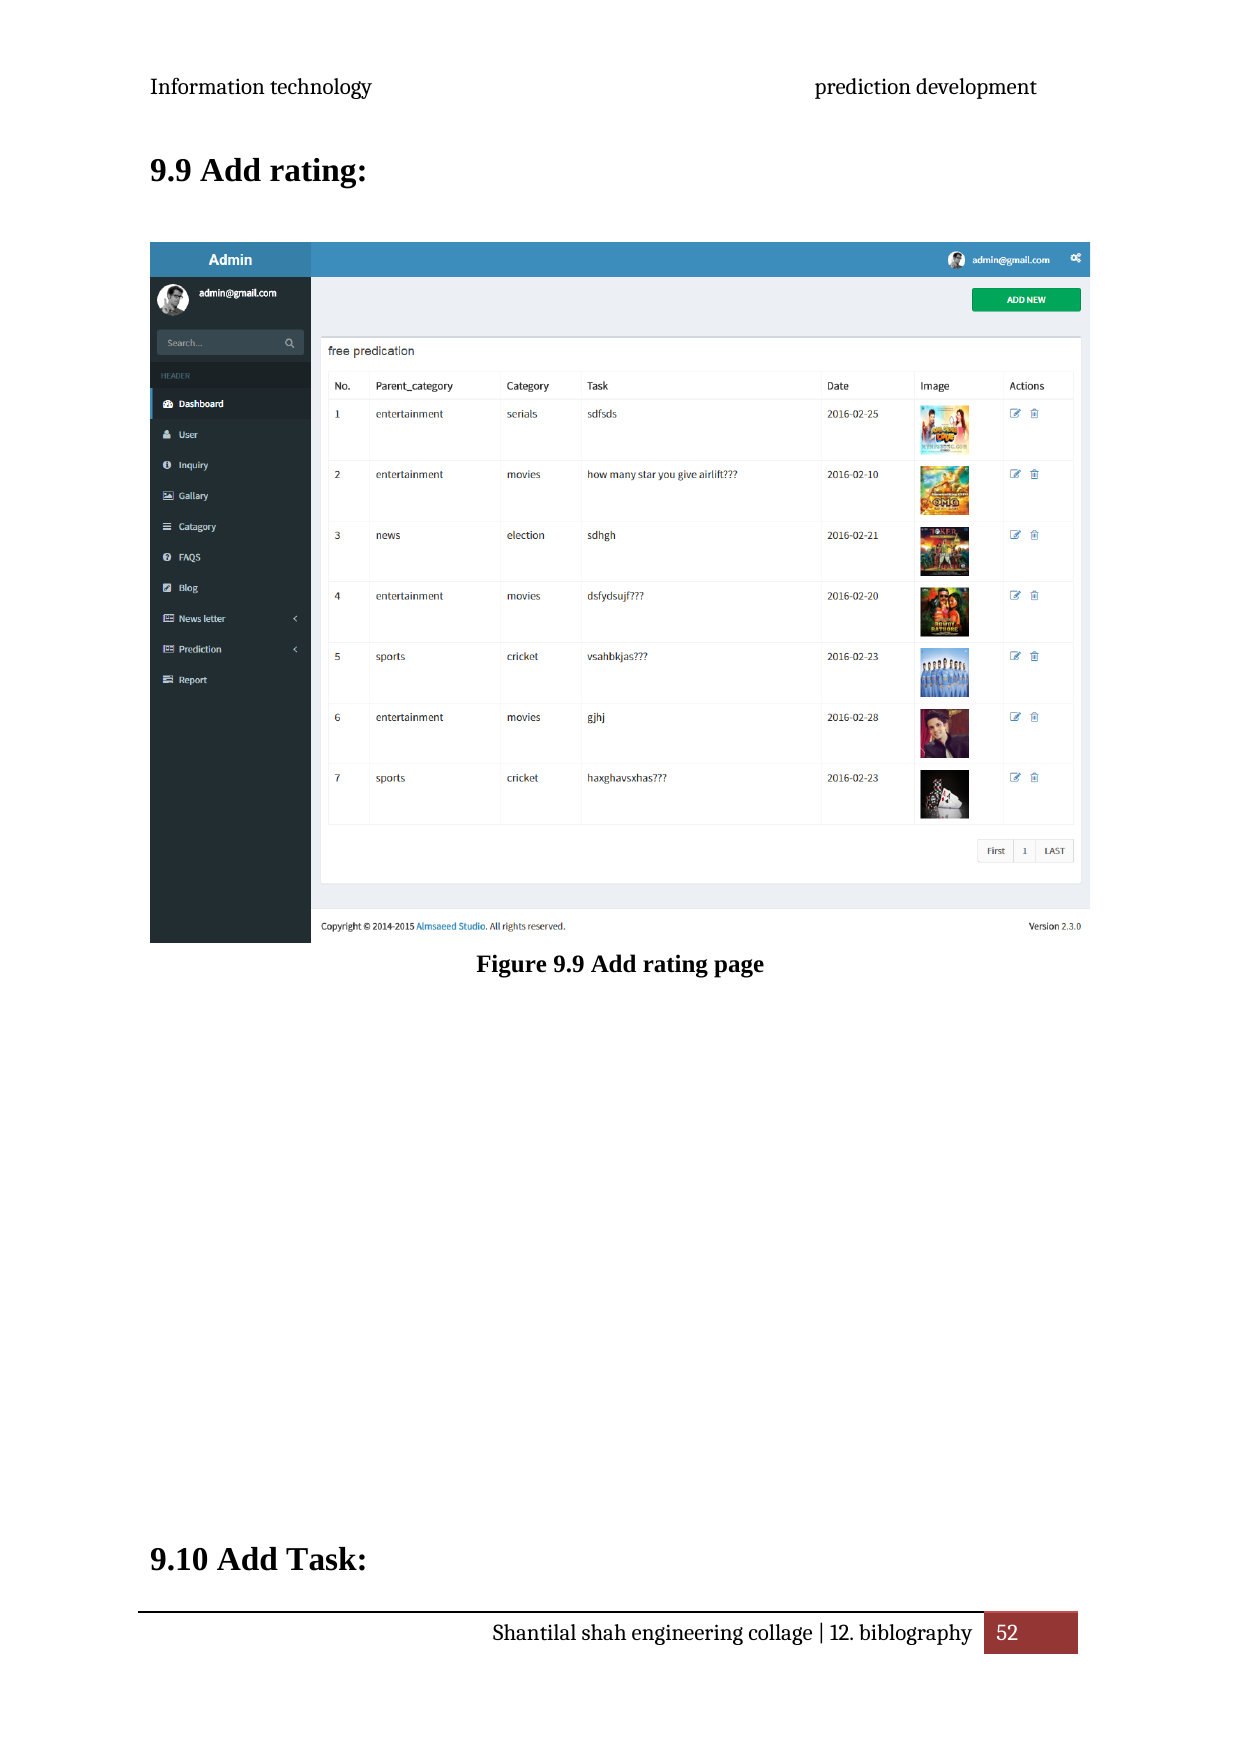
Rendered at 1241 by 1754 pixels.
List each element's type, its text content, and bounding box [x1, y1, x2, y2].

text 9.9 Add rating: [150, 150, 1090, 188]
picture [150, 242, 1091, 943]
text 9.10 Add Task: [150, 1539, 1090, 1578]
text Figure 9.9 Add rating page [150, 949, 1090, 978]
